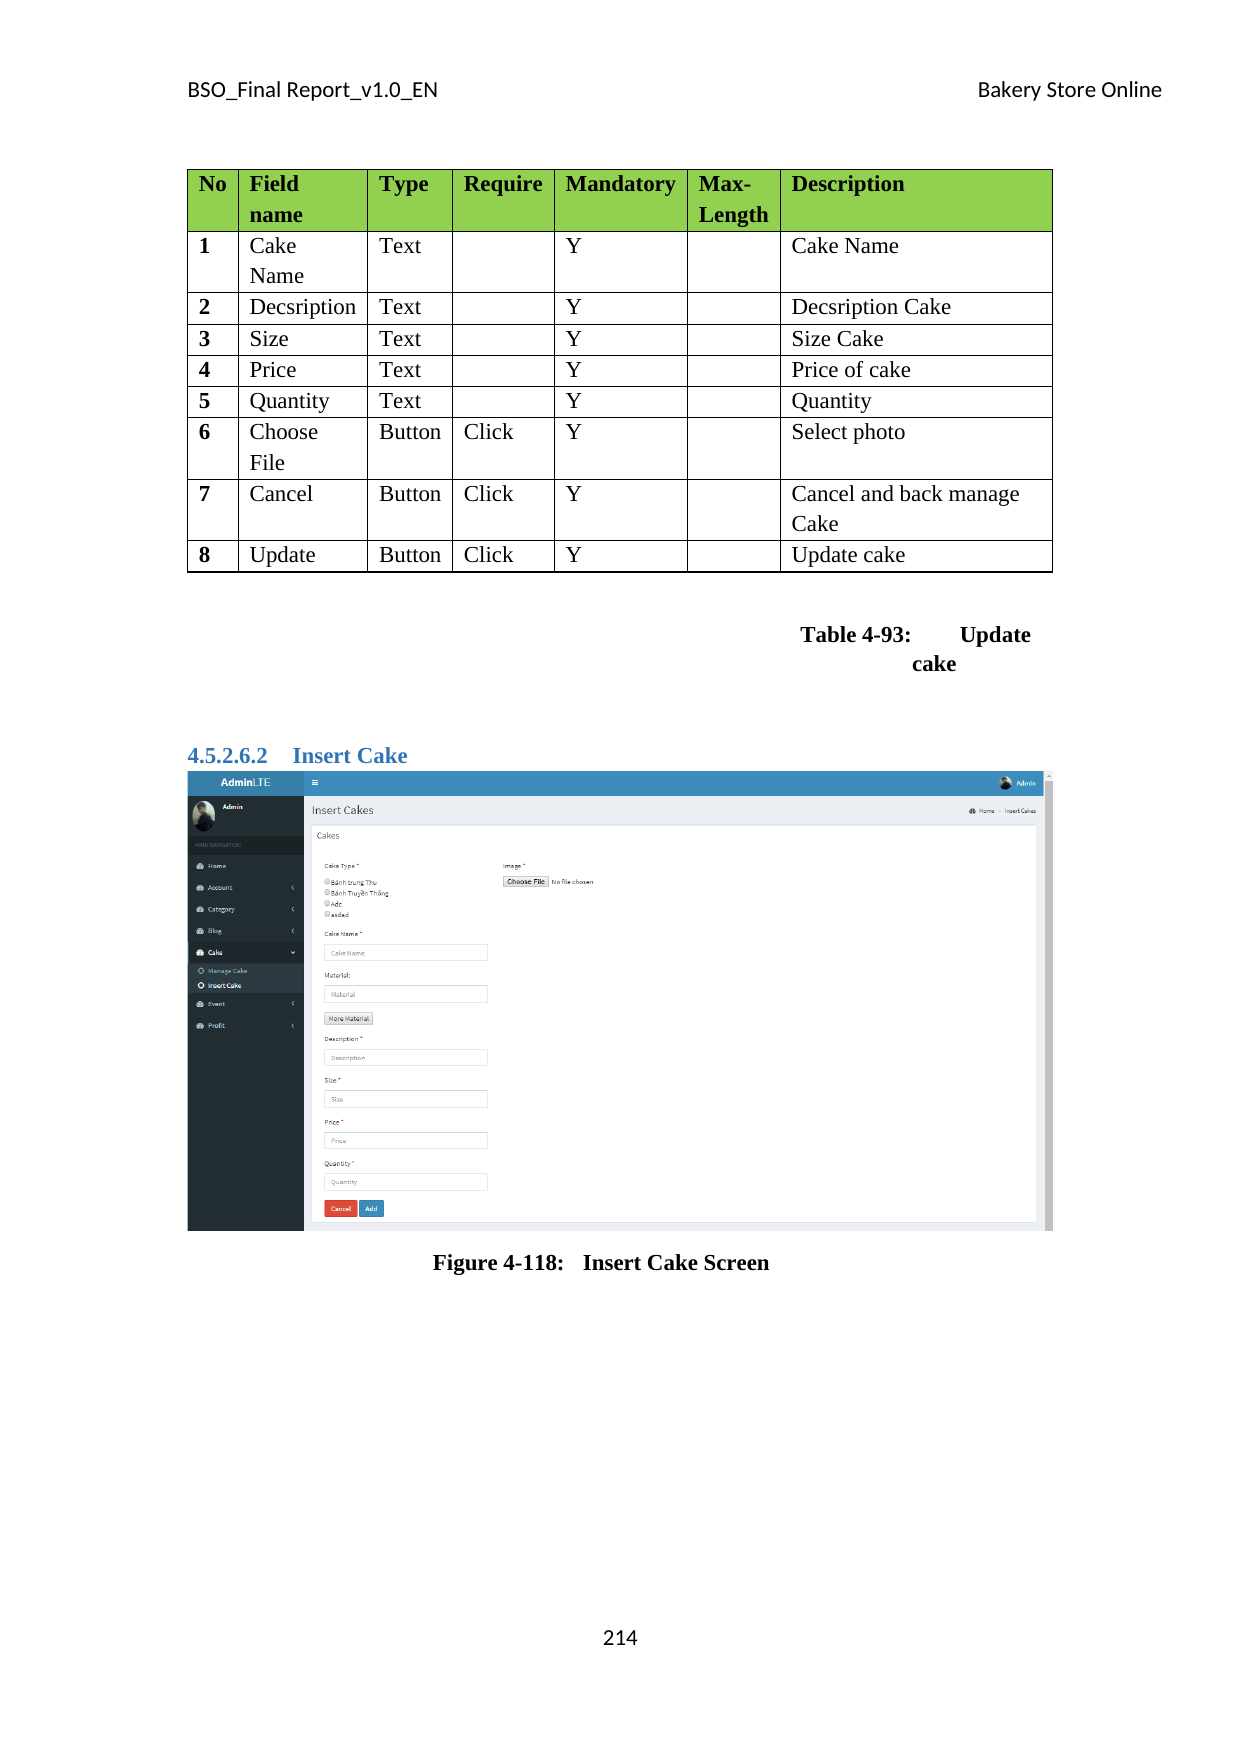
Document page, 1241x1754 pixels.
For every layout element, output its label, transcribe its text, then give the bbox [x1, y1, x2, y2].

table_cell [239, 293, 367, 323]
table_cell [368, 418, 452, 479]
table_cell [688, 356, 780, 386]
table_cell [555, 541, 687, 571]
subtitle Insert Cake [187, 743, 1053, 769]
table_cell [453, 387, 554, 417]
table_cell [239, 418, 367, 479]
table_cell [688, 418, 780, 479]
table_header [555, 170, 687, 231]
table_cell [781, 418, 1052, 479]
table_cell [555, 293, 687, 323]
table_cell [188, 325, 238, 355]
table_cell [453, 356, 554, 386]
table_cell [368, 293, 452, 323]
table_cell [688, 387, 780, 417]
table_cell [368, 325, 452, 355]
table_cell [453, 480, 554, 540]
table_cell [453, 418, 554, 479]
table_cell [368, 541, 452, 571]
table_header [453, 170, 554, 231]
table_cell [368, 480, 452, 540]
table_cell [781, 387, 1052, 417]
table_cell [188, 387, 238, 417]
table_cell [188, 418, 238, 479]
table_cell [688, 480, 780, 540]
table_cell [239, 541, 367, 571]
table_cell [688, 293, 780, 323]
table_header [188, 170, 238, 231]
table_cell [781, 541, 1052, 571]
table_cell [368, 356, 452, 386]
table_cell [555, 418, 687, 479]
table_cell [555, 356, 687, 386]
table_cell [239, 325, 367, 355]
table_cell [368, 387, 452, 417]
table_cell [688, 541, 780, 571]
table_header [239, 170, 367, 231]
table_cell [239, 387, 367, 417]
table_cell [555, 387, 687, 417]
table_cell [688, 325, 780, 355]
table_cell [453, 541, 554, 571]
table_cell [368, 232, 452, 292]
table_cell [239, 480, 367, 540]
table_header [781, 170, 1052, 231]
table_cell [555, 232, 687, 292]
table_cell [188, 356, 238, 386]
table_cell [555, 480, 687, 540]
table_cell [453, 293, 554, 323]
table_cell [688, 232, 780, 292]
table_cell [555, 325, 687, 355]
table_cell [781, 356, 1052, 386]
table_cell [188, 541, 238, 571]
text Update cake [778, 622, 1053, 676]
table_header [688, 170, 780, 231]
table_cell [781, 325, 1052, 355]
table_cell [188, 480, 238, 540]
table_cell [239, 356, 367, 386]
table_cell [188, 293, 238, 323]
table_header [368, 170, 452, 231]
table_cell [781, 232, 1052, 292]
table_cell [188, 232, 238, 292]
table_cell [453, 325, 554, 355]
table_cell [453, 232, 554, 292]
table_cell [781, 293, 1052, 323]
text Insert Cake Screen [187, 1249, 1053, 1276]
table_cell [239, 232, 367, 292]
picture [187, 771, 1053, 1231]
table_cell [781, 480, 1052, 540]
